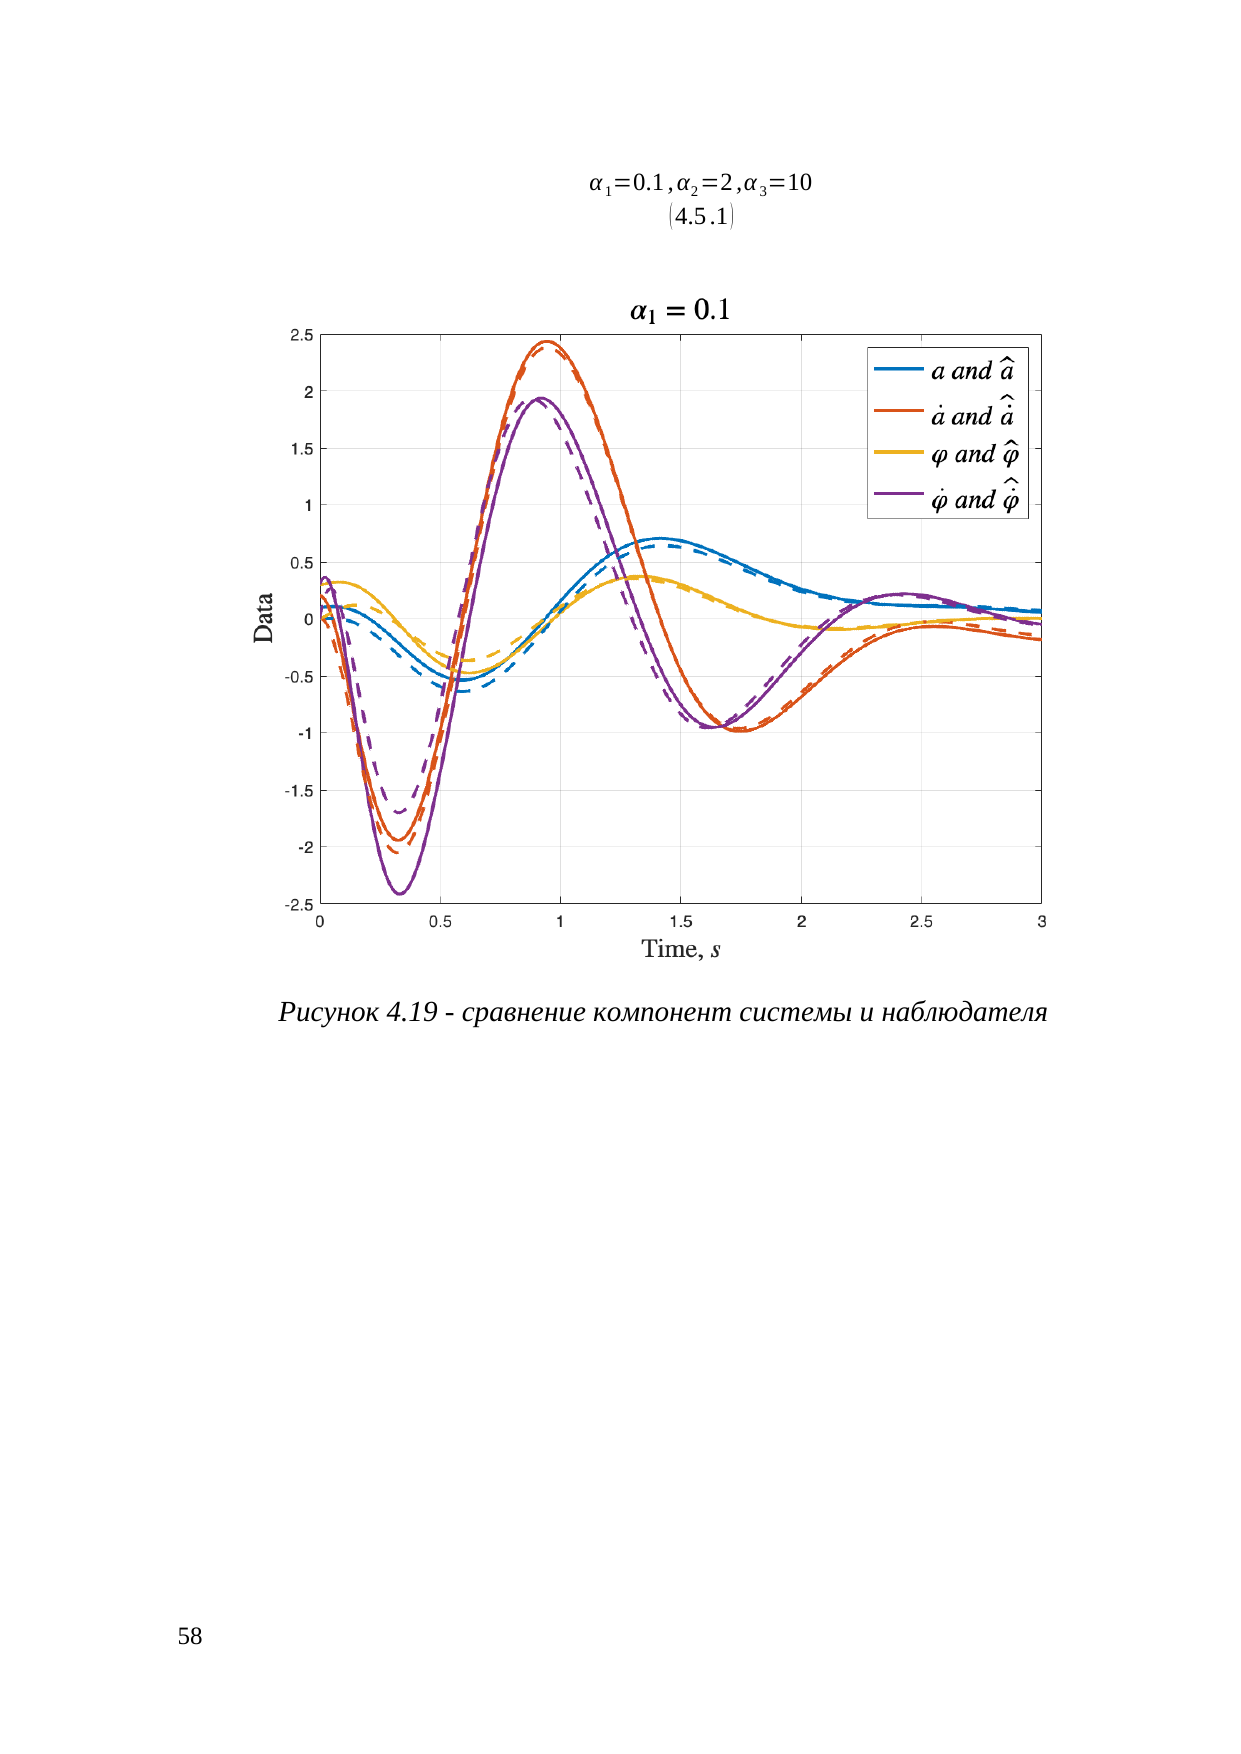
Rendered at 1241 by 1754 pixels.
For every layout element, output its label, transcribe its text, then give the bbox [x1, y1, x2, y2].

text Рисунок 4.19 - сравнение компонент системы и наблюдателя [177, 994, 1152, 1027]
picture [198, 281, 1130, 980]
